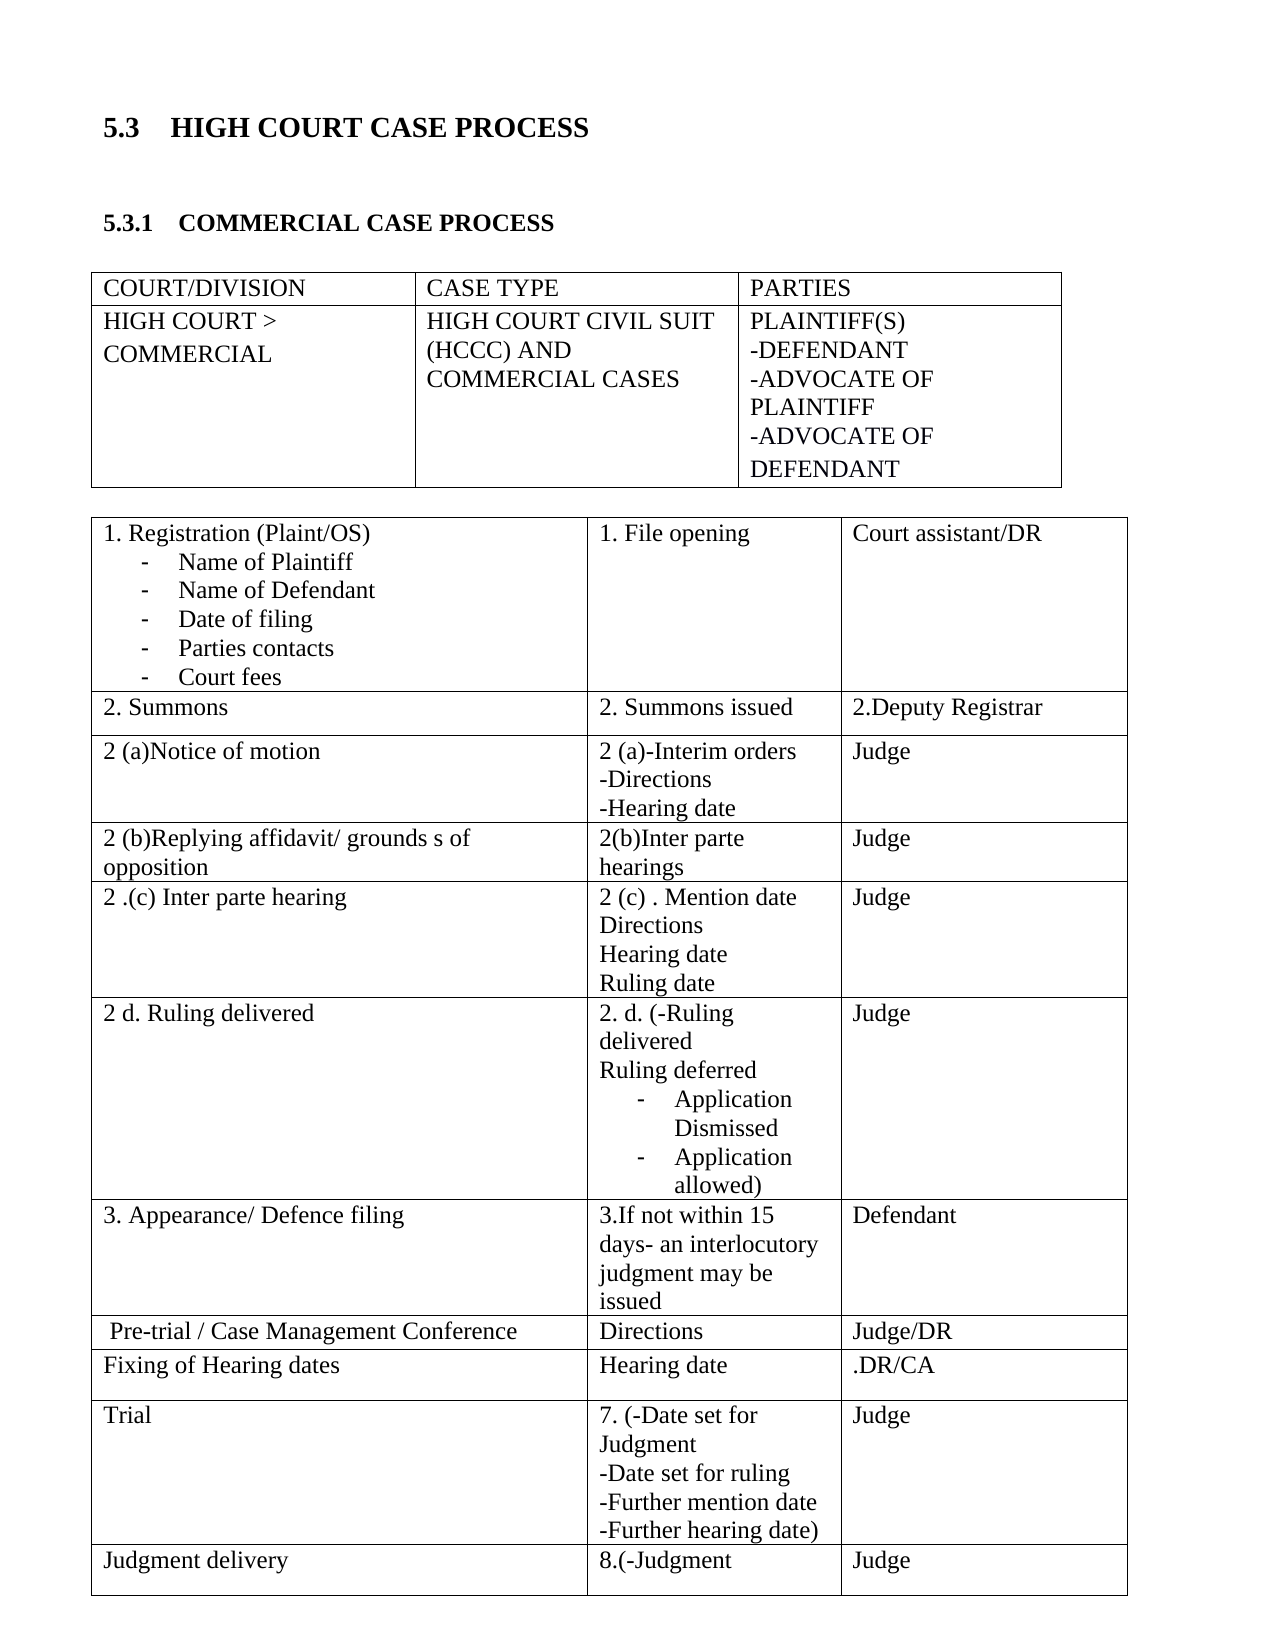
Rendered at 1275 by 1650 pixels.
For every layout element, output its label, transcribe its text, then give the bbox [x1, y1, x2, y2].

table_cell 2. Summons [92, 692, 587, 735]
table_cell 2. d. (-Ruling delivered Ruling deferred Application Dismissed Application allowed) [588, 998, 841, 1199]
table_cell 2 (a)-Interim orders -Directions -Hearing date [588, 736, 841, 822]
table_header Court assistant/DR [842, 518, 1127, 691]
table_cell 2 (a)Notice of motion [92, 736, 587, 822]
table_cell 7. (-Date set for Judgment -Date set for ruling -Further mention date -Further hearing date) [588, 1401, 841, 1544]
table_cell 2.Deputy Registrar [842, 692, 1127, 735]
table_cell Judge [842, 736, 1127, 822]
table_header CASE TYPE [416, 273, 738, 305]
table_cell 2(b)Inter parte hearings [588, 823, 841, 881]
table_header 1. Registration (Plaint/OS) Name of Plaintiff Name of Defendant Date of filing Parties contacts Court fees [92, 518, 587, 691]
table_cell Pre-trial / Case Management Conference [92, 1316, 587, 1349]
subtitle HIGH COURT CASE PROCESS [103, 110, 1191, 143]
table_header 1. File opening [588, 518, 841, 691]
table_header PARTIES [739, 273, 1061, 305]
table_cell Fixing of Hearing dates [92, 1350, 587, 1399]
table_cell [588, 1545, 841, 1595]
table_cell Trial [92, 1401, 587, 1544]
table_cell Hearing date [588, 1350, 841, 1399]
table_cell Defendant [842, 1200, 1127, 1315]
table_cell Judge [842, 998, 1127, 1199]
table_cell 3. Appearance/ Defence filing [92, 1200, 587, 1315]
table_cell 2 .(c) Inter parte hearing [92, 882, 587, 997]
table_cell 2 (b)Replying affidavit/ grounds s of opposition [92, 823, 587, 881]
table_cell Judgment delivery [92, 1545, 587, 1595]
table_cell Judge [842, 1545, 1127, 1595]
table_cell 2 d. Ruling delivered [92, 998, 587, 1199]
table_header COURT/DIVISION [92, 273, 415, 305]
table_cell PLAINTIFF(S) -DEFENDANT -ADVOCATE OF PLAINTIFF -ADVOCATE OF DEFENDANT [739, 306, 1061, 487]
table_cell 2. Summons issued [588, 692, 841, 735]
table_cell Judge [842, 823, 1127, 881]
table_cell HIGH COURT > COMMERCIAL [92, 306, 415, 487]
table_cell Directions [588, 1316, 841, 1349]
table_cell HIGH COURT CIVIL SUIT (HCCC) AND COMMERCIAL CASES [416, 306, 738, 487]
table_cell Judge [842, 882, 1127, 997]
subtitle COMMERCIAL CASE PROCESS [103, 208, 1191, 237]
table_cell 2 (c) . Mention date Directions Hearing date Ruling date [588, 882, 841, 997]
table_cell Judge/DR [842, 1316, 1127, 1349]
table_cell 3.If not within 15 days- an interlocutory judgment may be issued [588, 1200, 841, 1315]
table_cell .DR/CA [842, 1350, 1127, 1399]
table_cell Judge [842, 1401, 1127, 1544]
